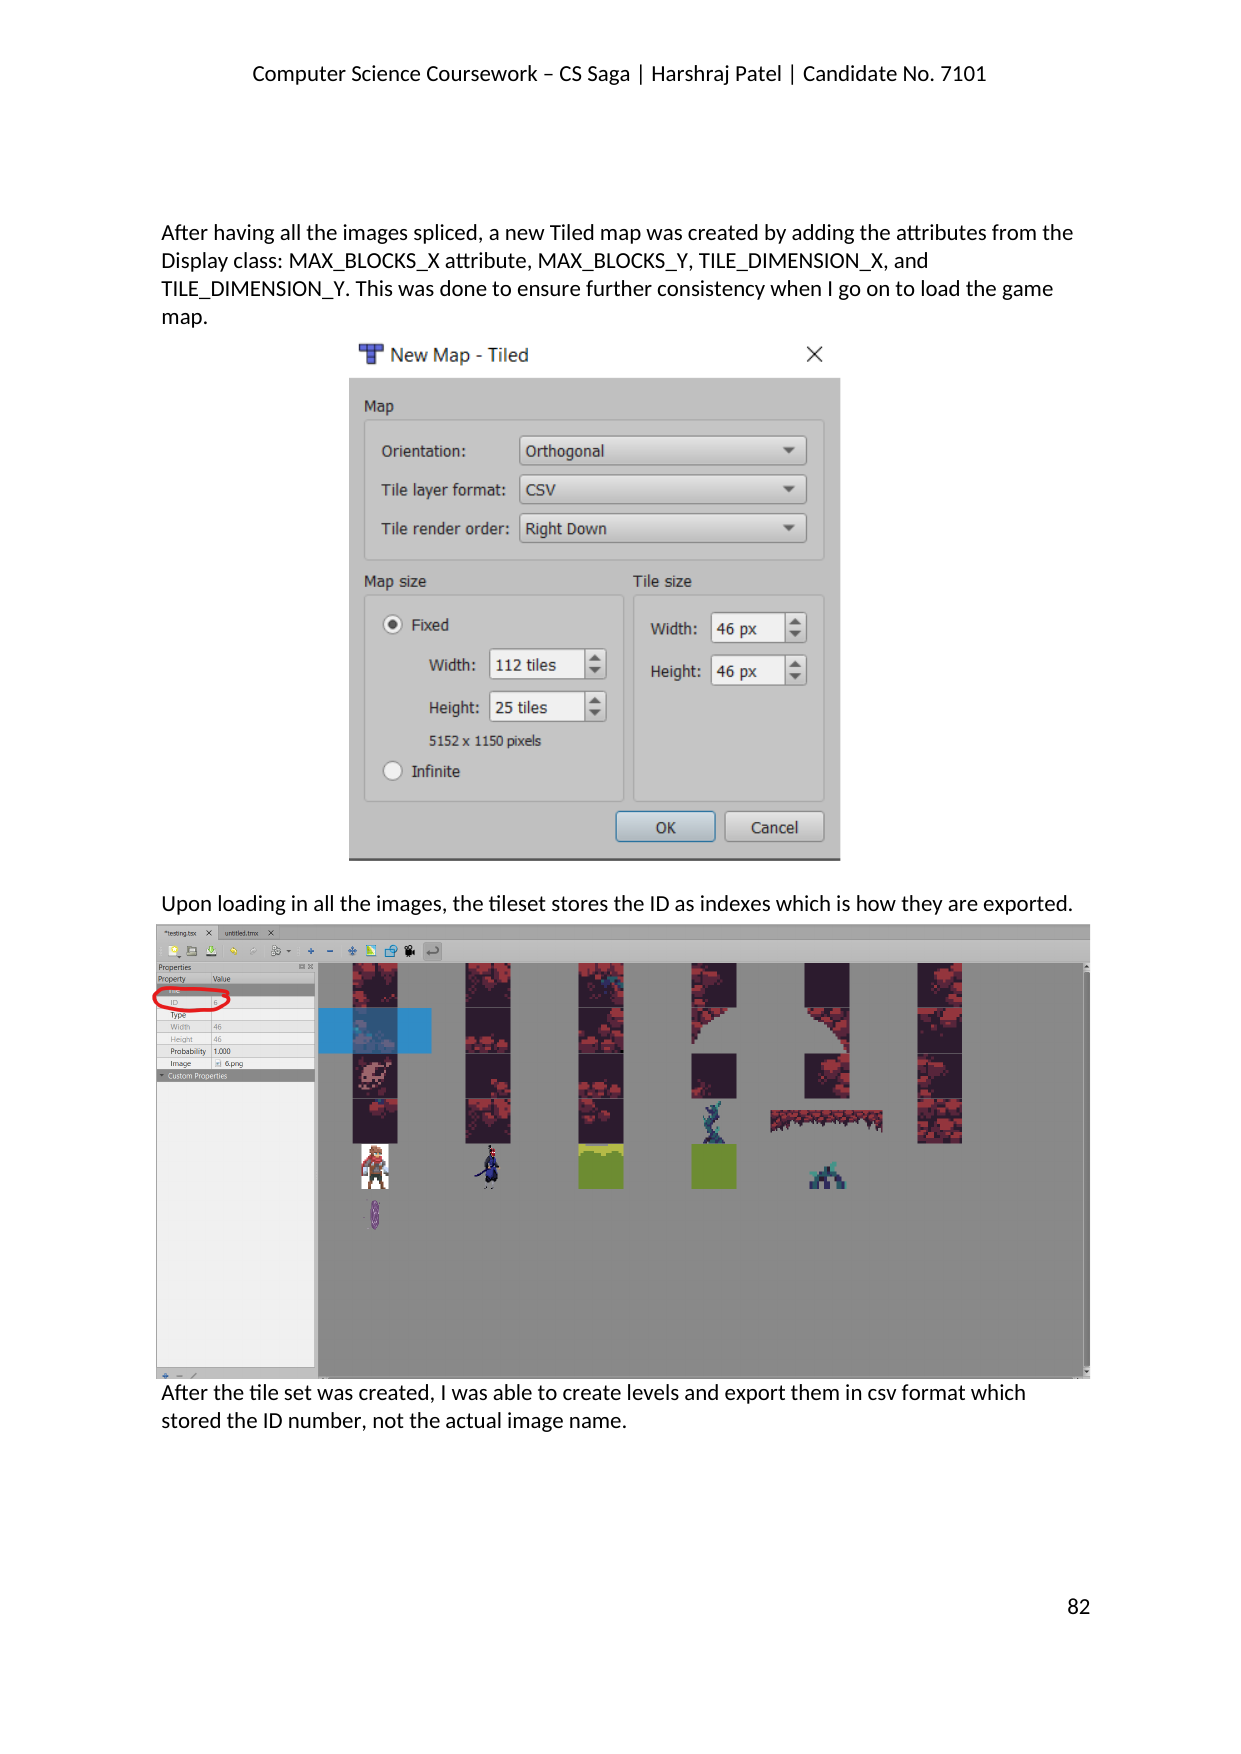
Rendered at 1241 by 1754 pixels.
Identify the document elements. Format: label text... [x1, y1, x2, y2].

table_cell After having all the images spliced, a new Tiled map was created by adding the attributes from the Display class: MAX_BLOCKS_X attribute, MAX_BLOCKS_Y, TILE_DIMENSION_X, and TILE_DIMENSION_Y. This was done to ensure further consistency when I go on to load the game map. [150, 190, 1090, 889]
table_cell Upon loading in all the images, the tileset stores the ID as indexes which is how they are exported. [150, 889, 1090, 924]
picture [349, 333, 841, 861]
table_cell After the tile set was created, I was able to create levels and export them in csv format which stored the ID number, not the actual image name. [150, 1379, 1090, 1434]
picture [150, 924, 1091, 1379]
